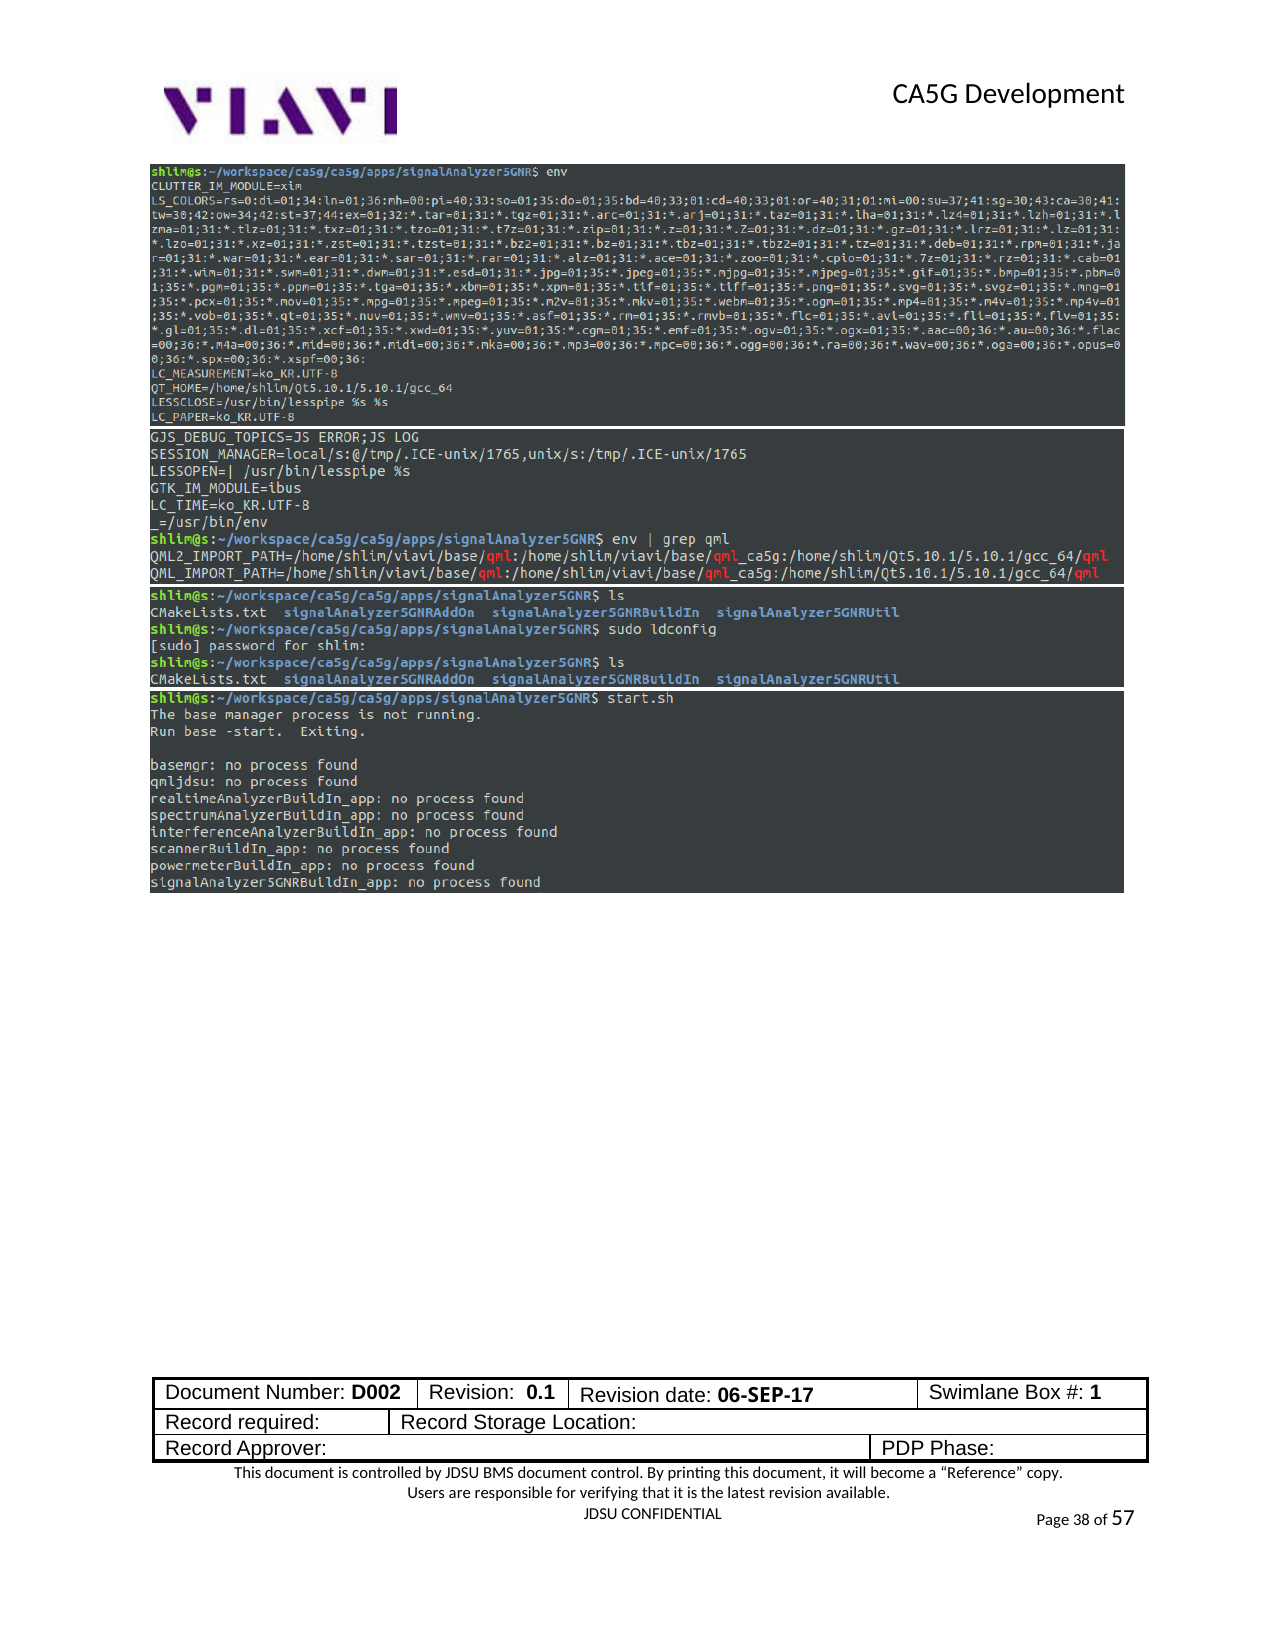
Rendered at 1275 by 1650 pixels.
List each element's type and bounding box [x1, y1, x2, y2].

picture [162, 68, 397, 146]
picture [150, 429, 1124, 584]
picture [150, 587, 1124, 687]
picture [150, 691, 1124, 893]
picture [150, 164, 1125, 426]
